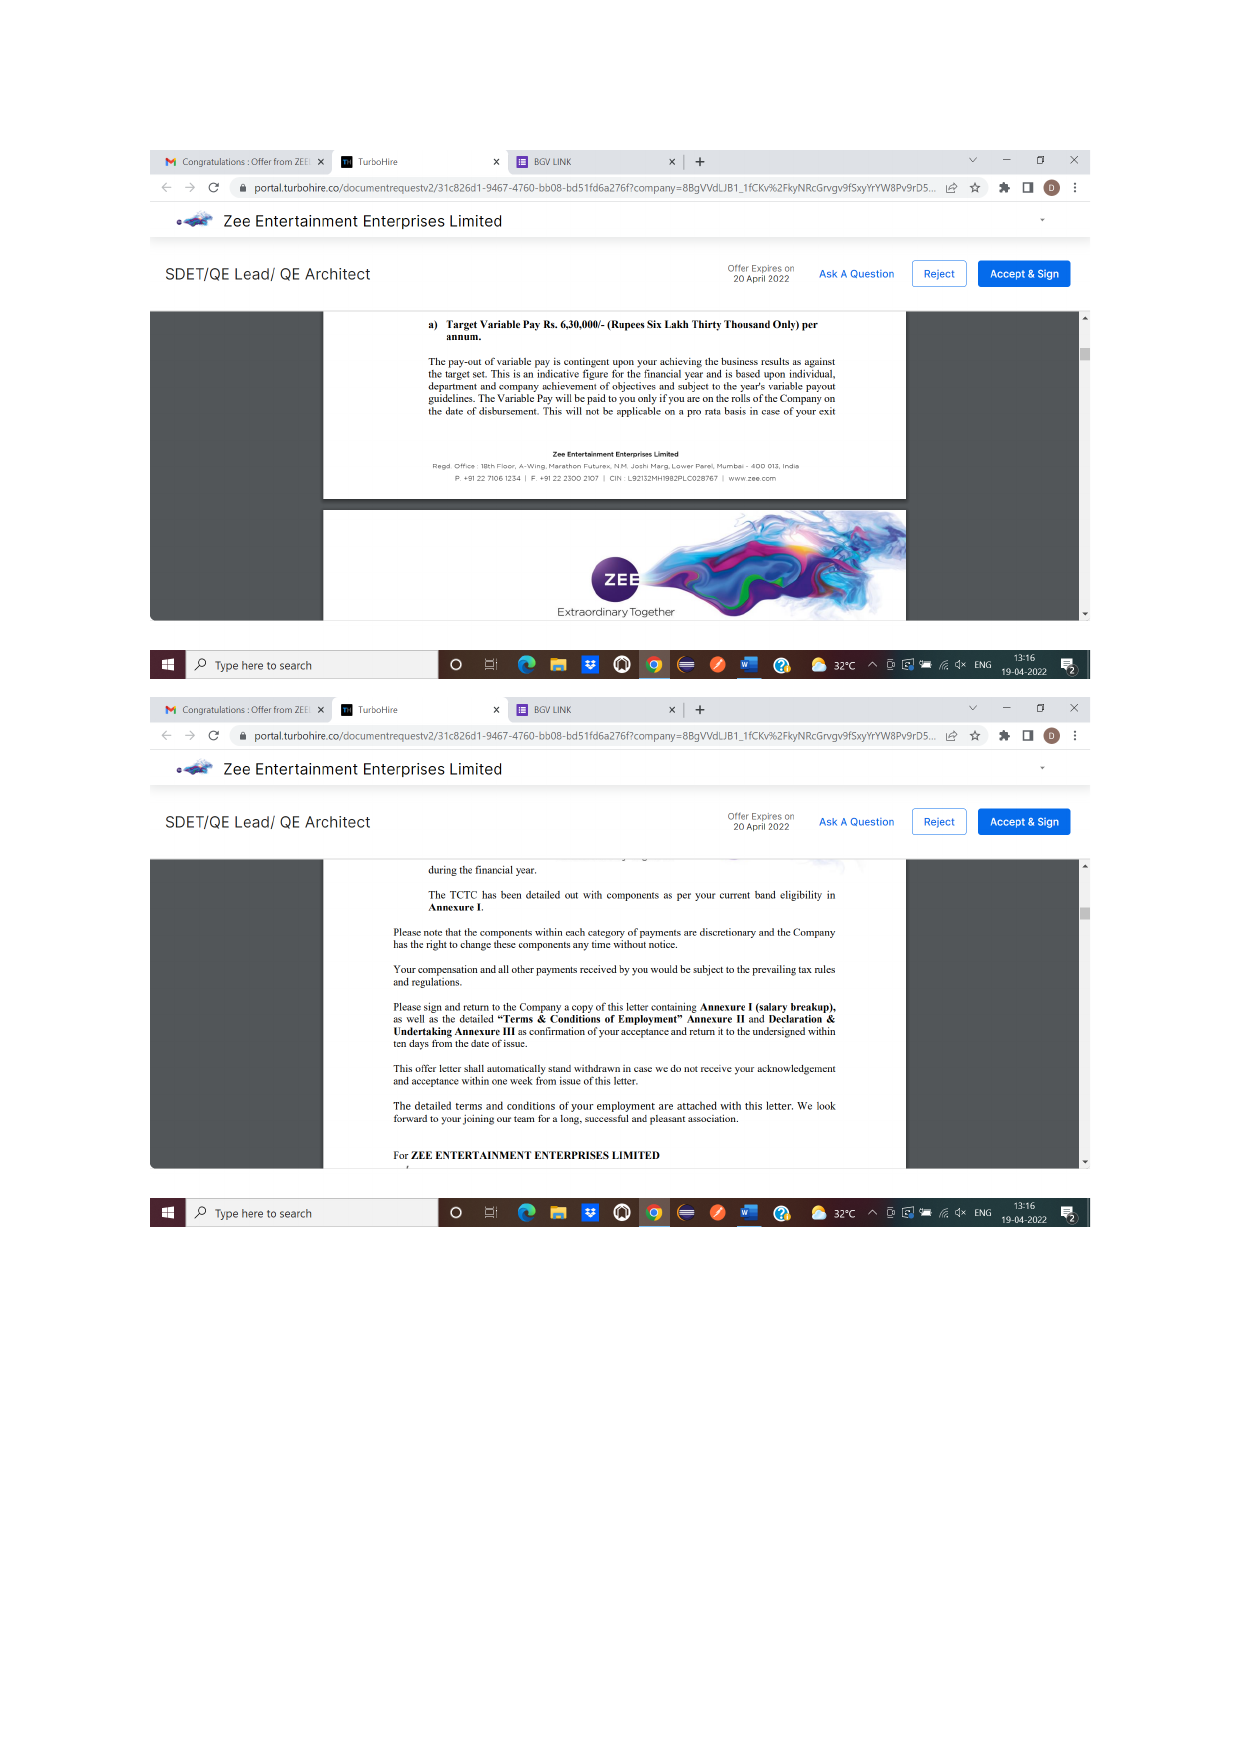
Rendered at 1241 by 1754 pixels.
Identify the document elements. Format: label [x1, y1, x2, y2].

picture [150, 697, 1091, 1227]
picture [150, 150, 1091, 679]
